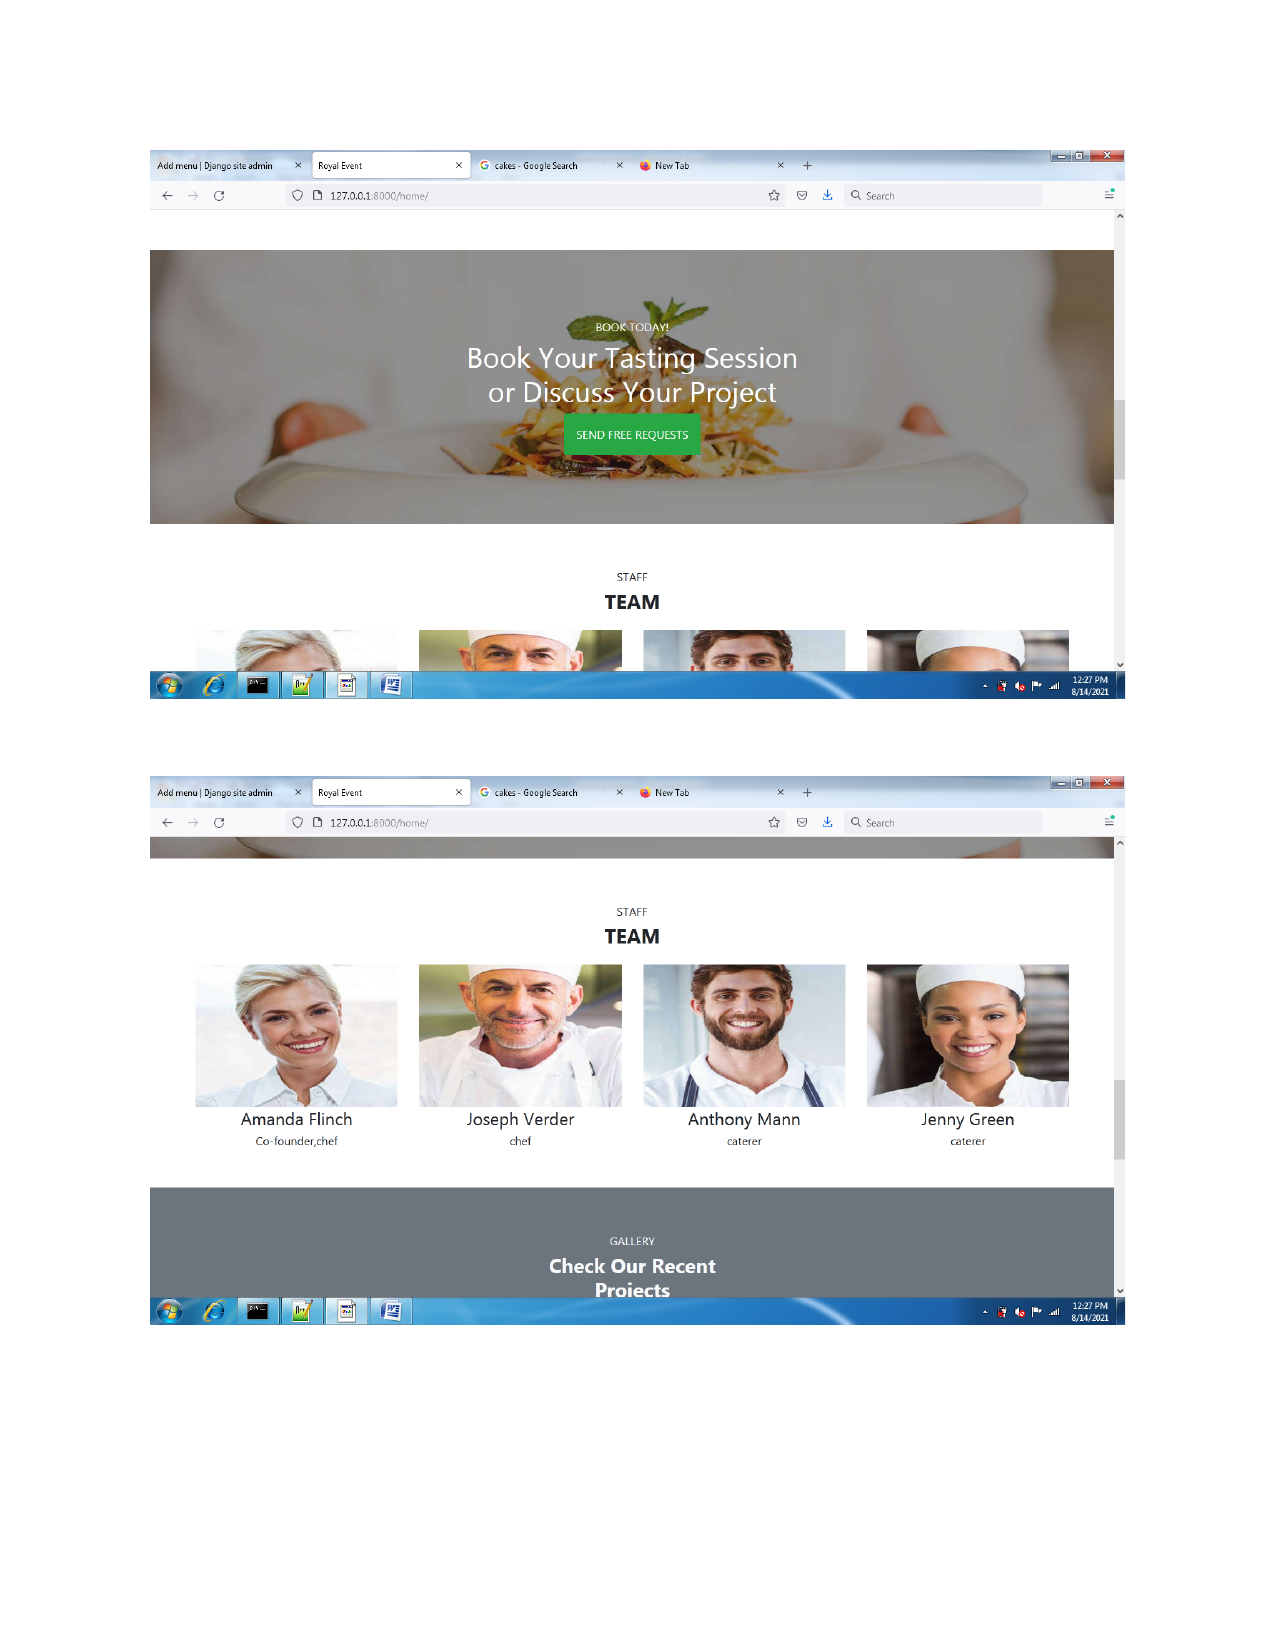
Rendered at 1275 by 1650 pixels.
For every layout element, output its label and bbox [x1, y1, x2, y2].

picture [150, 150, 1125, 699]
picture [150, 776, 1125, 1325]
